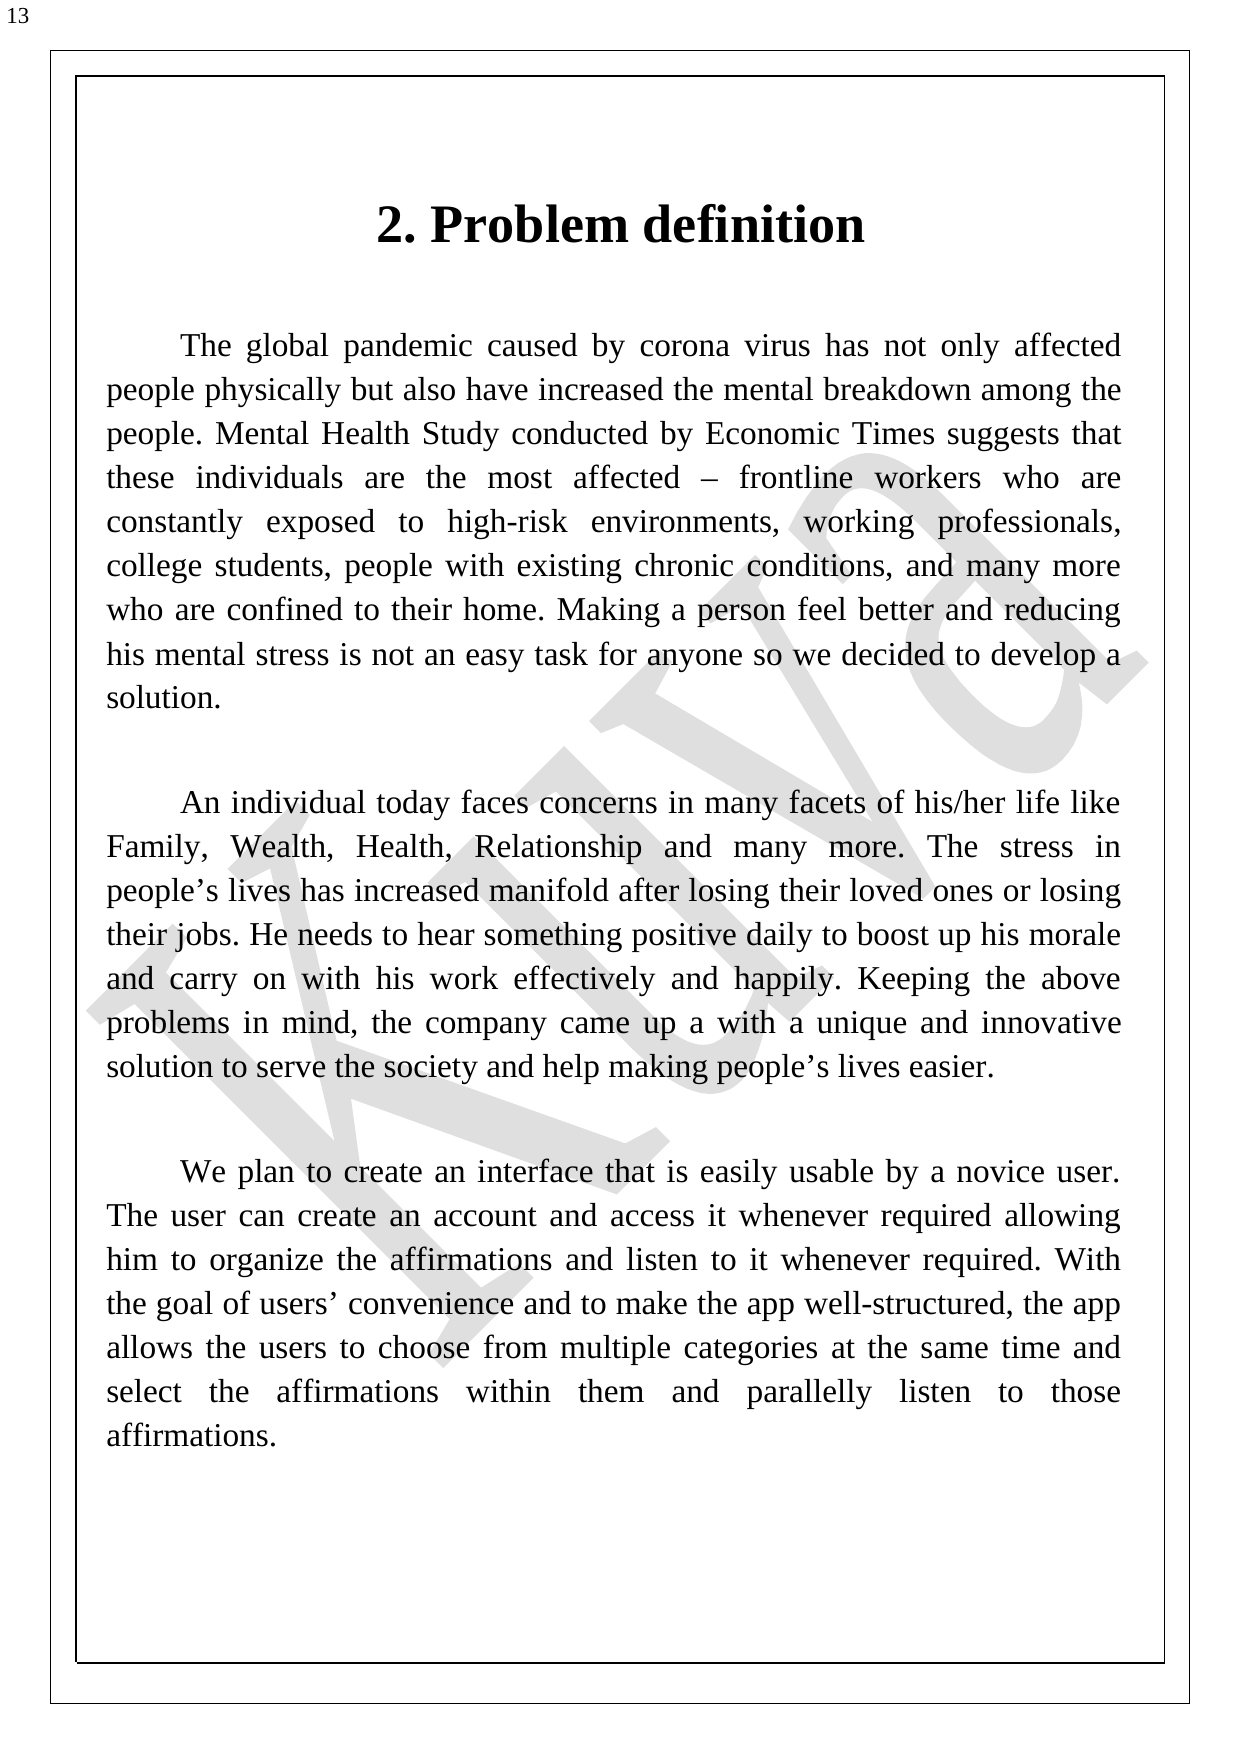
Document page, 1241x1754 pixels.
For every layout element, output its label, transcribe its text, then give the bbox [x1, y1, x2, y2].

text We plan to create an interface that is easily usable by a novice user. The user can create an account and access it whenever required allowing him to organize the affirmations and listen to it whenever required. With the goal of users’ convenience and to make the app well-structured, the app allows the users to choose from multiple categories at the same time and select the affirmations within them and parallelly listen to those affirmations. [106, 1151, 1122, 1454]
text An individual today faces concerns in many facets of his/her life like Family, Wealth, Health, Relationship and many more. The stress in people’s lives has increased manifold after losing their loved ones or losing their jobs. He needs to hear something positive daily to boost up his morale and carry on with his work effectively and happily. Keeping the above problems in mind, the company came up a with a unique and innovative solution to serve the society and help making people’s lives easier. [106, 782, 1122, 1085]
text The global pandemic caused by corona virus has not only affected people physically but also have increased the mental breakdown among the people. Mental Health Study conducted by Economic Times suggests that these individuals are the most affected – frontline workers who are constantly exposed to high-risk environments, working professionals, college students, people with existing chronic conditions, and many more who are confined to their home. Making a person feel better and reducing his mental stress is not an easy task for anyone so we decided to develop a solution. [106, 325, 1122, 716]
subtitle Problem definition [376, 192, 1151, 254]
